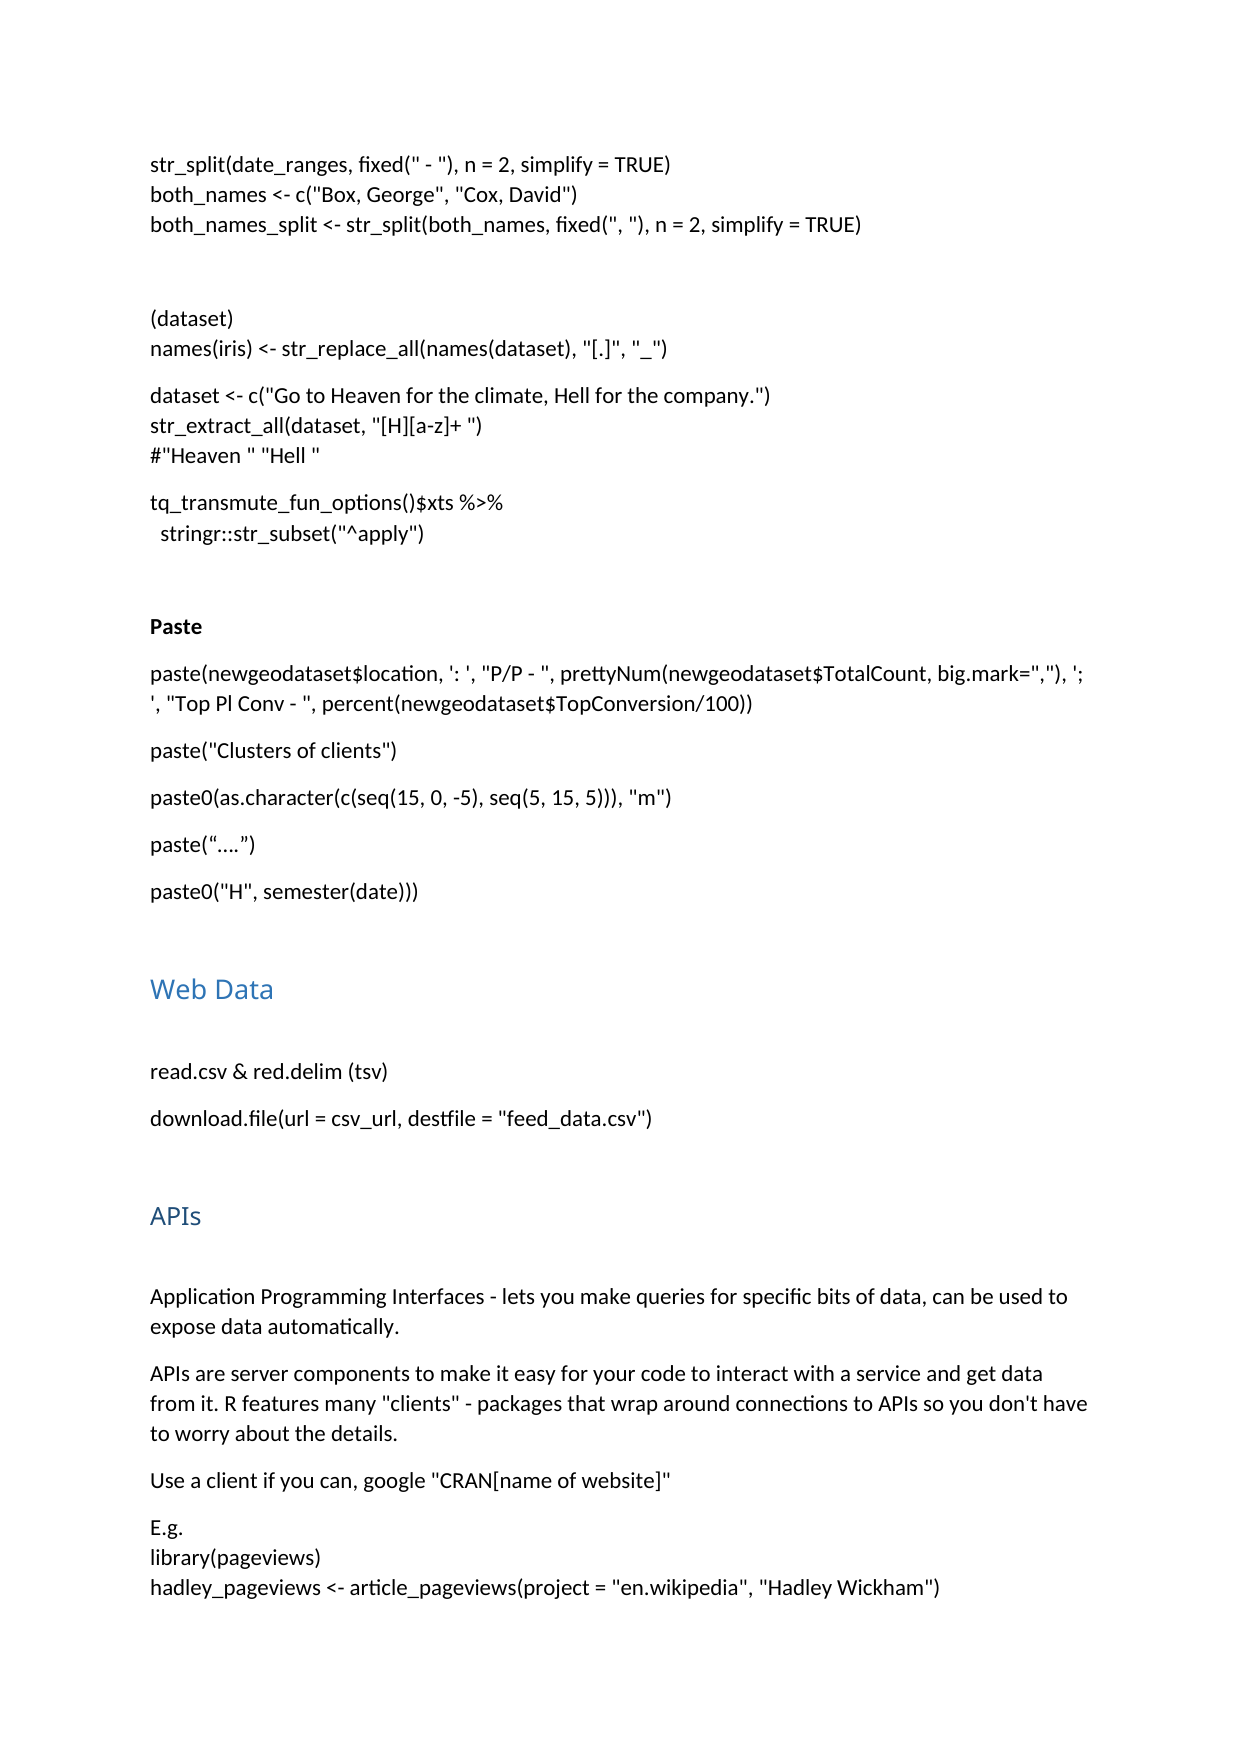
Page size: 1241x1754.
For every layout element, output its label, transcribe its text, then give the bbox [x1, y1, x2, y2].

text read.csv & red.delim (tsv) [150, 1057, 1090, 1086]
text paste0(as.character(c(seq(15, 0, -5), seq(5, 15, 5))), "m") [150, 783, 1090, 811]
subtitle Web Data [150, 971, 1090, 1008]
text Paste [150, 612, 1090, 641]
text dataset <- c("Go to Heaven for the climate, Hell for the company.") str_extract_all(dataset, "[H][a-z]+ ") #"Heaven " "Hell " [150, 381, 1090, 470]
text Application Programming Interfaces - lets you make queries for specific bits of data, can be used to expose data automatically. [150, 1282, 1090, 1340]
text (dataset) names(iris) <- str_replace_all(names(dataset), "[.]", "_") [150, 304, 1090, 362]
text paste0("H", semester(date))) [150, 877, 1090, 905]
text tq_transmute_fun_options()$xts %>% stringr::str_subset("^apply") [150, 488, 1090, 547]
text APIs are server components to make it easy for your code to interact with a service and get data from it. R features many "clients" - packages that wrap around connections to APIs so you don't have to worry about the details. [150, 1359, 1090, 1447]
text paste(newgeodataset$location, ': ', "P/P - ", prettyNum(newgeodataset$TotalCount, big.mark=","), '; ', "Top Pl Conv - ", percent(newgeodataset$TopConversion/100)) [150, 659, 1090, 718]
text download.file(url = csv_url, destfile = "feed_data.csv") [150, 1104, 1090, 1132]
text Use a client if you can, google "CRAN[name of website]" [150, 1466, 1090, 1494]
subtitle APIs [150, 1198, 1090, 1232]
text E.g. library(pageviews) hadley_pageviews <- article_pageviews(project = "en.wikipedia", "Hadley Wickham") [150, 1513, 1090, 1601]
text paste(“….”) [150, 830, 1090, 858]
text paste("Clusters of clients") [150, 736, 1090, 764]
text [150, 150, 1090, 238]
